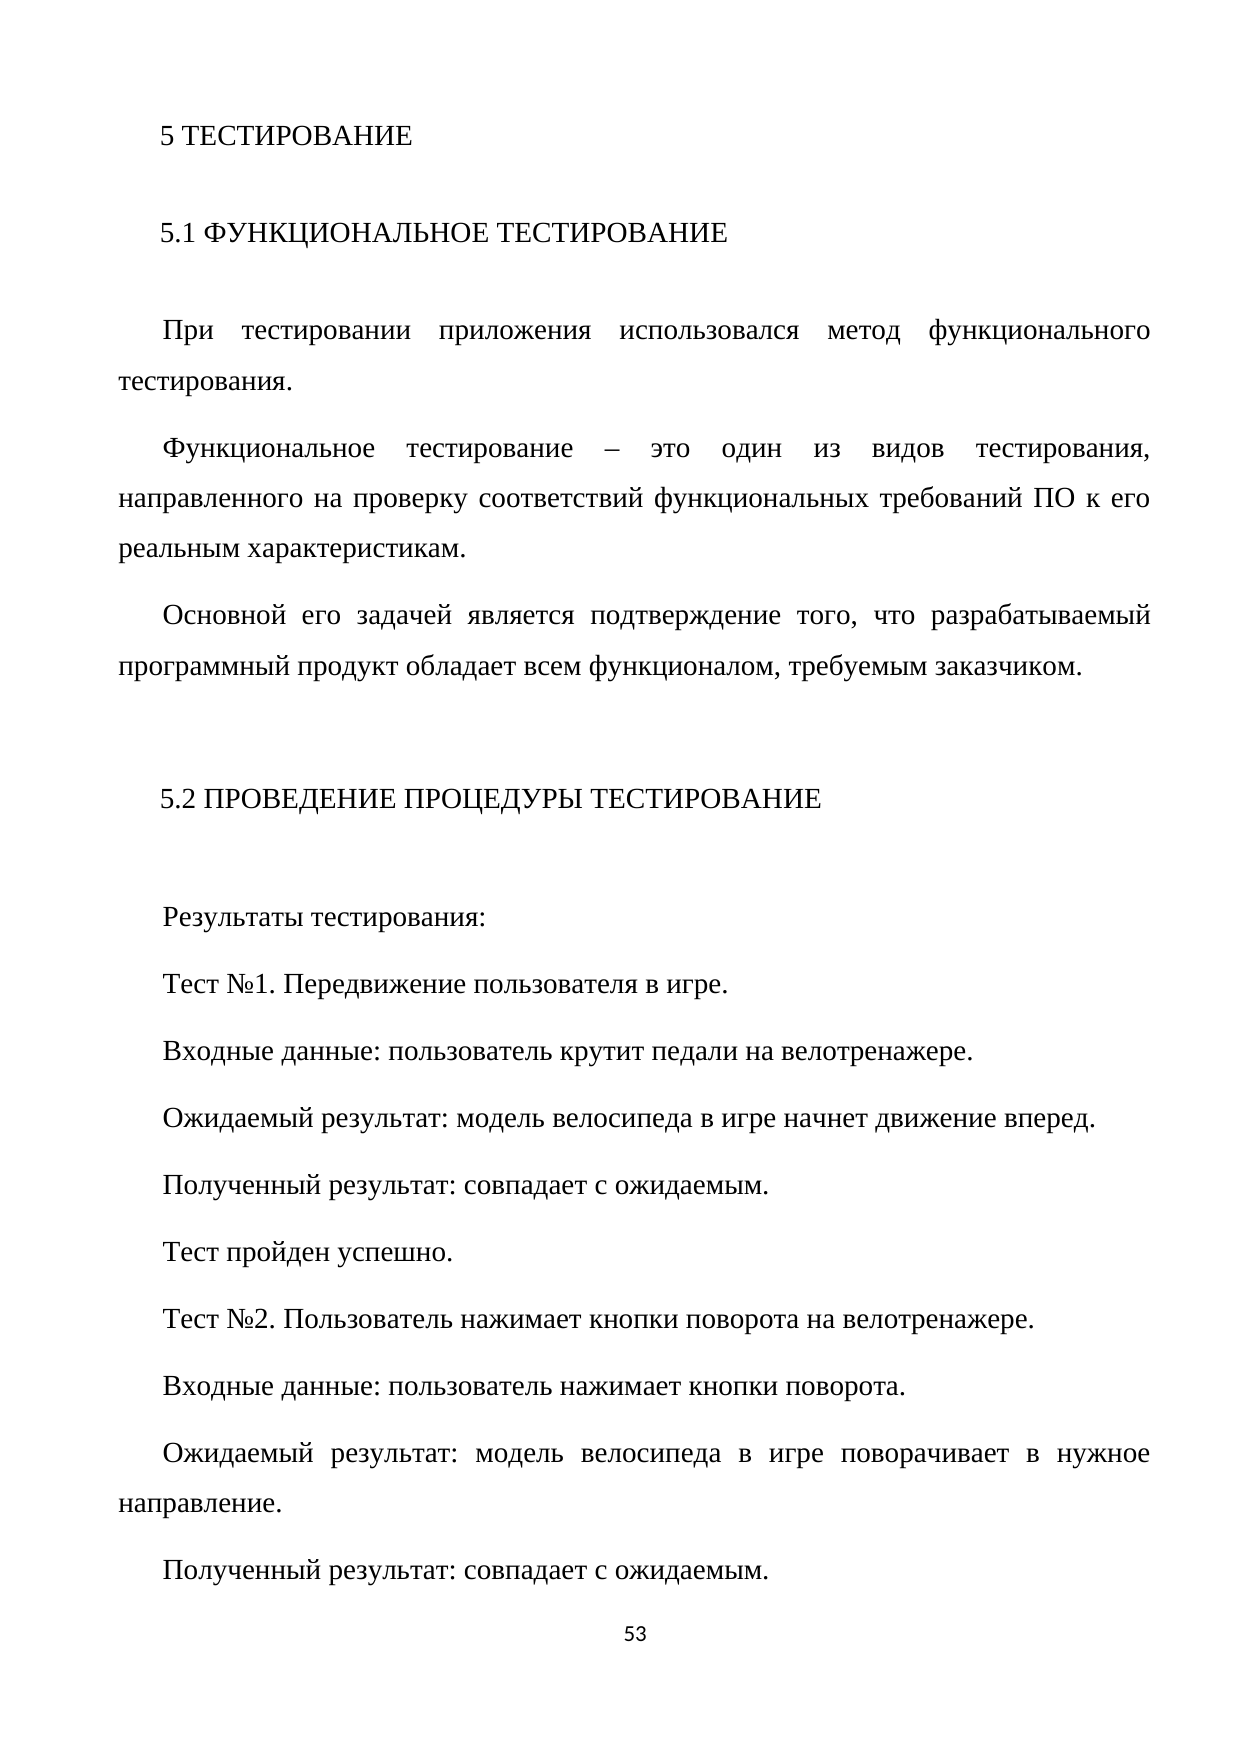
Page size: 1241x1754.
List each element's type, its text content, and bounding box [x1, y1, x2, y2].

text Входные данные: пользователь нажимает кнопки поворота. [118, 1368, 1152, 1401]
text Тест №1. Передвижение пользователя в игре. [118, 966, 1152, 999]
text 5 ТЕСТИРОВАНИЕ [118, 118, 1152, 152]
text Ожидаемый результат: модель велосипеда в игре поворачивает в нужное направление. [118, 1435, 1152, 1519]
text Основной его задачей является подтверждение того, что разрабатываемый программный продукт обладает всем функционалом, требуемым заказчиком. [118, 597, 1152, 681]
text Полученный результат: совпадает с ожидаемым. [118, 1552, 1152, 1586]
text 5.2 ПРОВЕДЕНИЕ ПРОЦЕДУРЫ ТЕСТИРОВАНИЕ [118, 782, 1152, 815]
text Тест пройден успешно. [118, 1234, 1152, 1267]
text 5.1 ФУНКЦИОНАЛЬНОЕ ТЕСТИРОВАНИЕ [118, 215, 1152, 249]
text Результаты тестирования: [118, 899, 1152, 932]
text Входные данные: пользователь крутит педали на велотренажере. [118, 1033, 1152, 1066]
text Полученный результат: совпадает с ожидаемым. [118, 1167, 1152, 1200]
text Ожидаемый результат: модель велосипеда в игре начнет движение вперед. [118, 1100, 1152, 1133]
text При тестировании приложения использовался метод функционального тестирования. [118, 312, 1152, 396]
text Тест №2. Пользователь нажимает кнопки поворота на велотренажере. [118, 1301, 1152, 1334]
text Функциональное тестирование – это один из видов тестирования, направленного на проверку соответствий функциональных требований ПО к его реальным характеристикам. [118, 430, 1152, 564]
